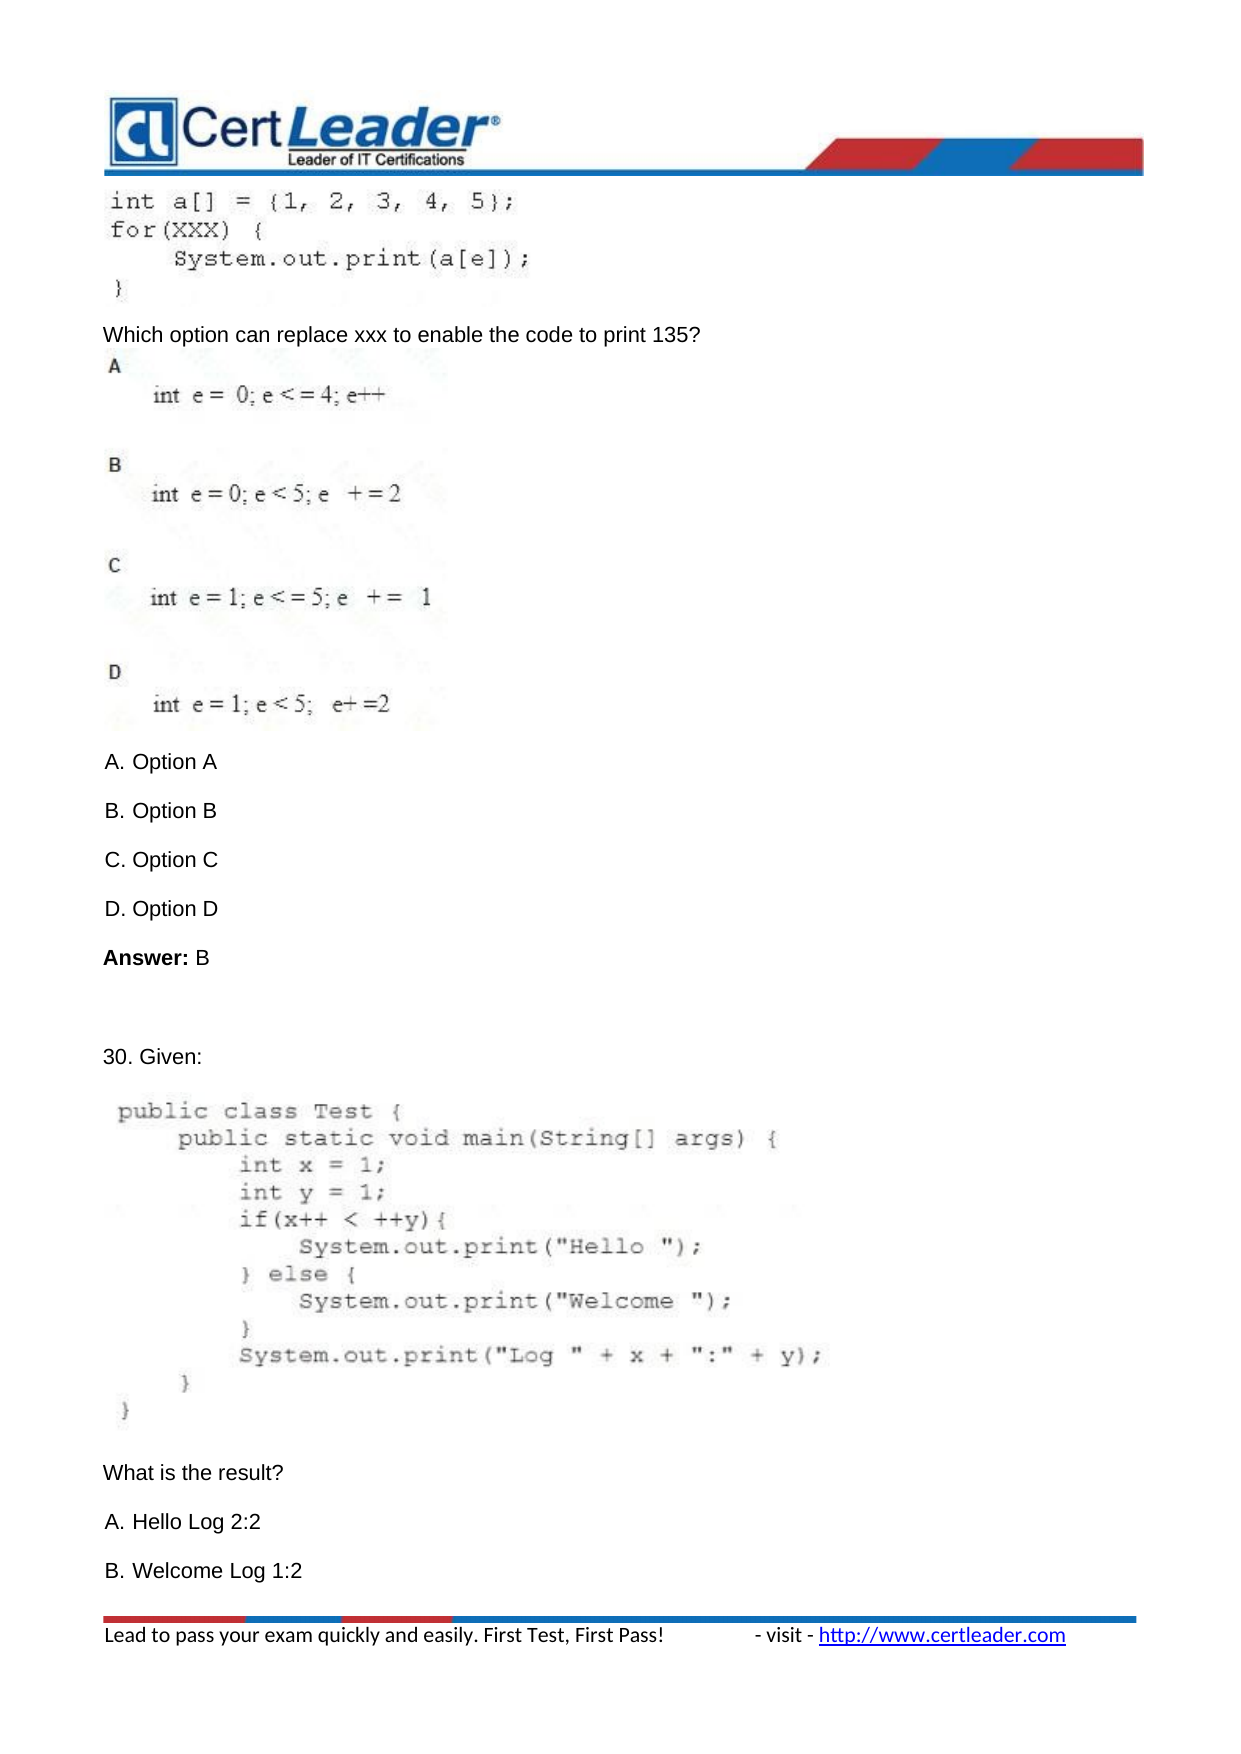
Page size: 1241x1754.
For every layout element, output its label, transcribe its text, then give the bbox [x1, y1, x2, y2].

subtitle Answer: B [103, 945, 1136, 970]
list Option A [104, 749, 1136, 774]
picture [104, 1092, 847, 1440]
text 30. Given: [103, 1043, 1136, 1069]
list Option C [104, 847, 1136, 872]
list Hello Log 2:2 [104, 1508, 1136, 1534]
picture [104, 348, 448, 731]
text What is the result? [103, 1459, 1136, 1485]
list Welcome Log 1:2 [104, 1558, 1136, 1583]
list Option D [104, 896, 1136, 921]
picture [104, 90, 1144, 176]
text Which option can replace xxx to enable the code to print 135? [103, 322, 1136, 347]
picture [103, 1616, 1137, 1623]
list Option B [104, 798, 1136, 823]
picture [104, 178, 538, 307]
